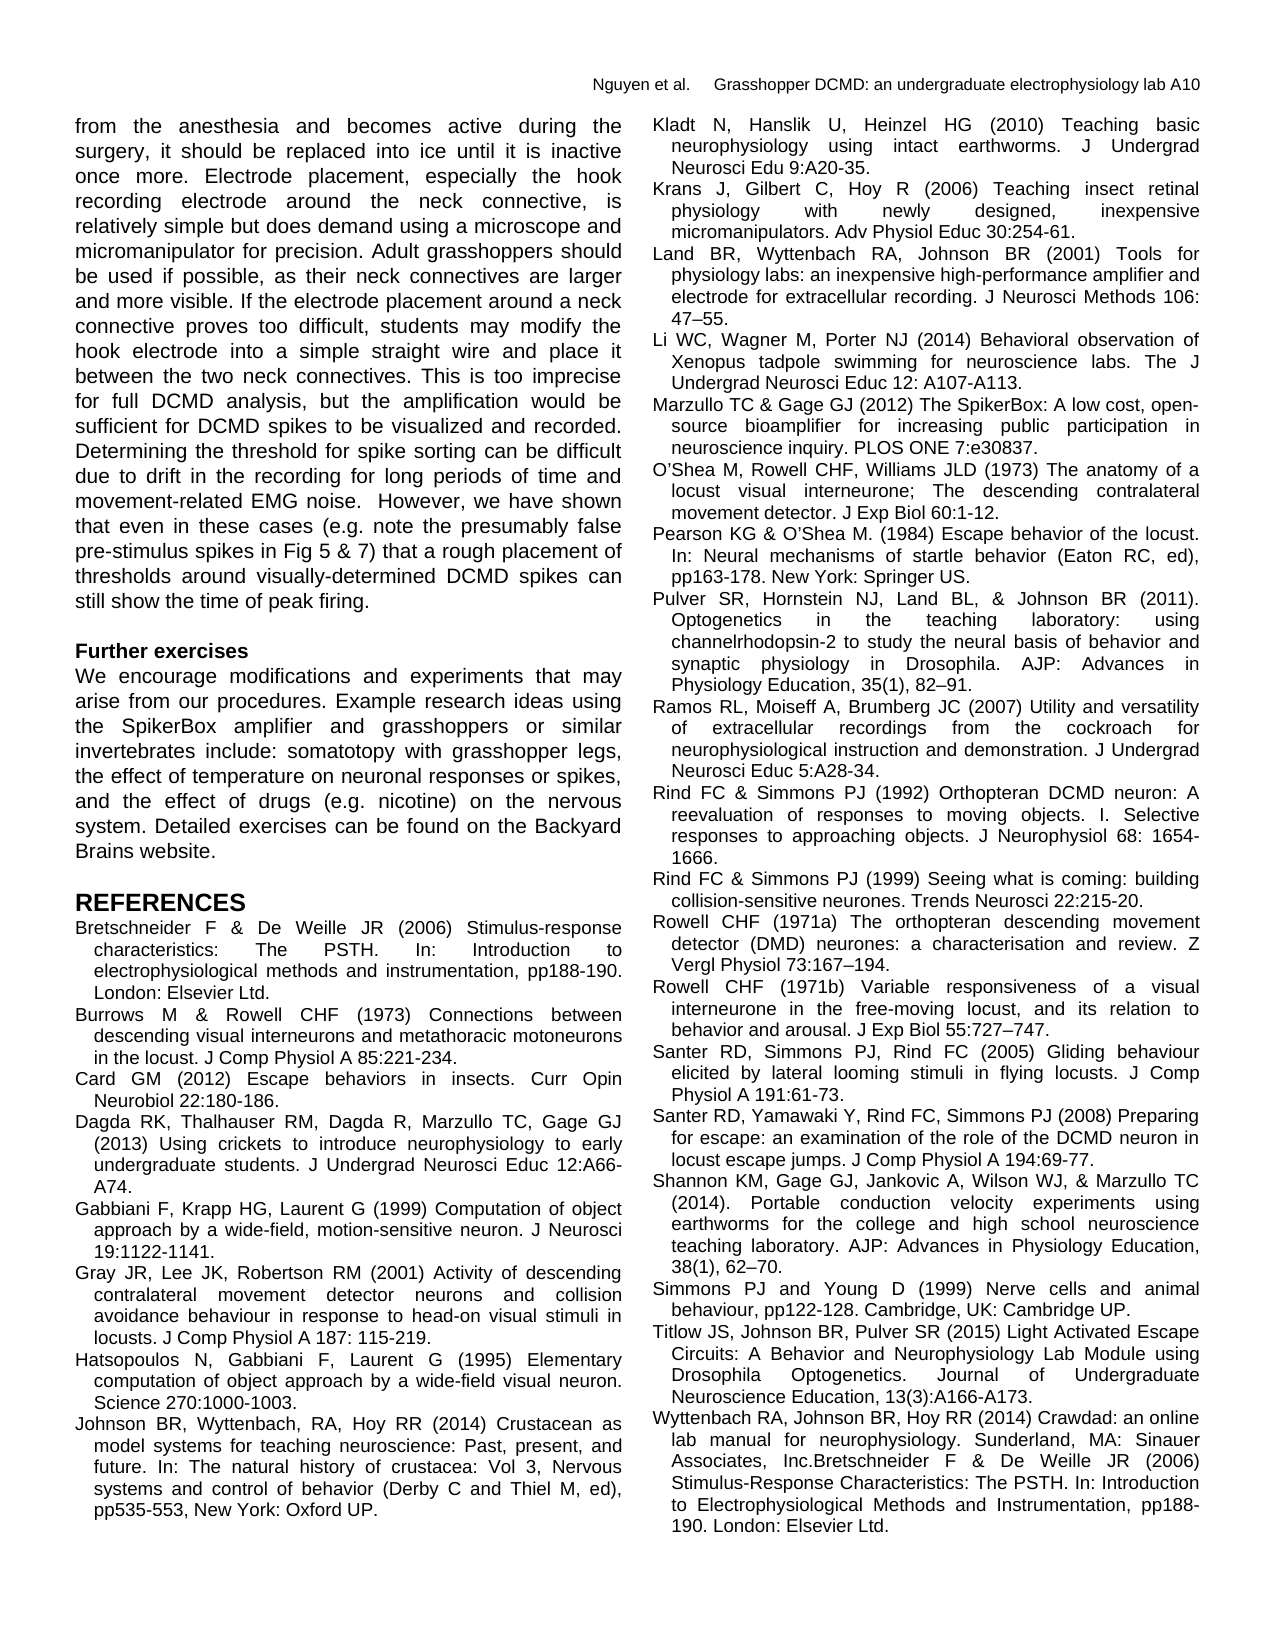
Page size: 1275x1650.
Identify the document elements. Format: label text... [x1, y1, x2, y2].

text Shannon KM, Gage GJ, Jankovic A, Wilson WJ, & Marzullo TC (2014). Portable conduction velocity experiments using earthworms for the college and high school neuroscience teaching laboratory. AJP: Advances in Physiology Education, 38(1), 62–70. [652, 1170, 1200, 1278]
text Li WC, Wagner M, Porter NJ (2014) Behavioral observation of Xenopus tadpole swimming for neuroscience labs. The J Undergrad Neurosci Educ 12: A107-A113. [652, 329, 1200, 394]
text We encourage modifications and experiments that may arise from our procedures. Example research ideas using the SpikerBox amplifier and grasshoppers or similar invertebrates include: somatotopy with grasshopper legs, the effect of temperature on neuronal responses or spikes, and the effect of drugs (e.g. nicotine) on the nervous system. Detailed exercises can be found on the Backyard Brains website. [75, 663, 622, 863]
text Bretschneider F & De Weille JR (2006) Stimulus-response characteristics: The PSTH. In: Introduction to electrophysiological methods and instrumentation, pp188-190. London: Elsevier Ltd. [75, 917, 622, 1003]
text Santer RD, Yamawaki Y, Rind FC, Simmons PJ (2008) Preparing for escape: an examination of the role of the DCMD neuron in locust escape jumps. J Comp Physiol A 194:69-77. [652, 1105, 1200, 1170]
text Dagda RK, Thalhauser RM, Dagda R, Marzullo TC, Gage GJ (2013) Using crickets to introduce neurophysiology to early undergraduate students. J Undergrad Neurosci Educ 12:A66-A74. [75, 1111, 622, 1197]
text Simmons PJ and Young D (1999) Nerve cells and animal behaviour, pp122-128. Cambridge, UK: Cambridge UP. [652, 1278, 1200, 1321]
text O’Shea M, Rowell CHF, Williams JLD (1973) The anatomy of a locust visual interneurone; The descending contralateral movement detector. J Exp Biol 60:1-12. [652, 458, 1200, 523]
subtitle REFERENCES [75, 888, 622, 917]
text Land BR, Wyttenbach RA, Johnson BR (2001) Tools for physiology labs: an inexpensive high-performance amplifier and electrode for extracellular recording. J Neurosci Methods 106: 47–55. [652, 243, 1200, 329]
text Hatsopoulos N, Gabbiani F, Laurent G (1995) Elementary computation of object approach by a wide-field visual neuron. Science 270:1000-1003. [75, 1348, 622, 1413]
text Rind FC & Simmons PJ (1992) Orthopteran DCMD neuron: A reevaluation of responses to moving objects. I. Selective responses to approaching objects. J Neurophysiol 68: 1654-1666. [652, 782, 1200, 868]
text Rowell CHF (1971b) Variable responsiveness of a visual interneurone in the free-moving locust, and its relation to behavior and arousal. J Exp Biol 55:727–747. [652, 976, 1200, 1041]
text Marzullo TC & Gage GJ (2012) The SpikerBox: A low cost, open-source bioamplifier for increasing public participation in neuroscience inquiry. PLOS ONE 7:e30837. [652, 394, 1200, 458]
text Burrows M & Rowell CHF (1973) Connections between descending visual interneurons and metathoracic motoneurons in the locust. J Comp Physiol A 85:221-234. [75, 1003, 622, 1068]
text Wyttenbach RA, Johnson BR, Hoy RR (2014) Crawdad: an online lab manual for neurophysiology. Sunderland, MA: Sinauer Associates, Inc.Bretschneider F & De Weille JR (2006) Stimulus-Response Characteristics: The PSTH. In: Introduction to Electrophysiological Methods and Instrumentation, pp188-190. London: Elsevier Ltd. [652, 1407, 1200, 1536]
text Pearson KG & O’Shea M. (1984) Escape behavior of the locust. In: Neural mechanisms of startle behavior (Eaton RC, ed), pp163-178. New York: Springer US. [652, 523, 1200, 588]
text Gray JR, Lee JK, Robertson RM (2001) Activity of descending contralateral movement detector neurons and collision avoidance behaviour in response to head-on visual stimuli in locusts. J Comp Physiol A 187: 115-219. [75, 1262, 622, 1348]
text Further exercises [75, 638, 622, 663]
text Pulver SR, Hornstein NJ, Land BL, & Johnson BR (2011). Optogenetics in the teaching laboratory: using channelrhodopsin-2 to study the neural basis of behavior and synaptic physiology in Drosophila. AJP: Advances in Physiology Education, 35(1), 82–91. [652, 588, 1200, 696]
text Card GM (2012) Escape behaviors in insects. Curr Opin Neurobiol 22:180-186. [75, 1068, 622, 1111]
text Krans J, Gilbert C, Hoy R (2006) Teaching insect retinal physiology with newly designed, inexpensive micromanipulators. Adv Physiol Educ 30:254-61. [652, 178, 1200, 243]
text Rowell CHF (1971a) The orthopteran descending movement detector (DMD) neurones: a characterisation and review. Z Vergl Physiol 73:167–194. [652, 911, 1200, 976]
text Kladt N, Hanslik U, Heinzel HG (2010) Teaching basic neurophysiology using intact earthworms. J Undergrad Neurosci Edu 9:A20-35. [652, 113, 1200, 178]
text Rind FC & Simmons PJ (1999) Seeing what is coming: building collision-sensitive neurones. Trends Neurosci 22:215-20. [652, 868, 1200, 911]
text Titlow JS, Johnson BR, Pulver SR (2015) Light Activated Escape Circuits: A Behavior and Neurophysiology Lab Module using Drosophila Optogenetics. Journal of Undergraduate Neuroscience Education, 13(3):A166-A173. [652, 1321, 1200, 1407]
text Johnson BR, Wyttenbach, RA, Hoy RR (2014) Crustacean as model systems for teaching neuroscience: Past, present, and future. In: The natural history of crustacea: Vol 3, Nervous systems and control of behavior (Derby C and Thiel M, ed), pp535-553, New York: Oxford UP. [75, 1413, 622, 1521]
text Santer RD, Simmons PJ, Rind FC (2005) Gliding behaviour elicited by lateral looming stimuli in flying locusts. J Comp Physiol A 191:61-73. [652, 1041, 1200, 1105]
text Gabbiani F, Krapp HG, Laurent G (1999) Computation of object approach by a wide-field, motion-sensitive neuron. J Neurosci 19:1122-1141. [75, 1197, 622, 1262]
text Ramos RL, Moiseff A, Brumberg JC (2007) Utility and versatility of extracellular recordings from the cockroach for neurophysiological instruction and demonstration. J Undergrad Neurosci Educ 5:A28-34. [652, 696, 1200, 782]
